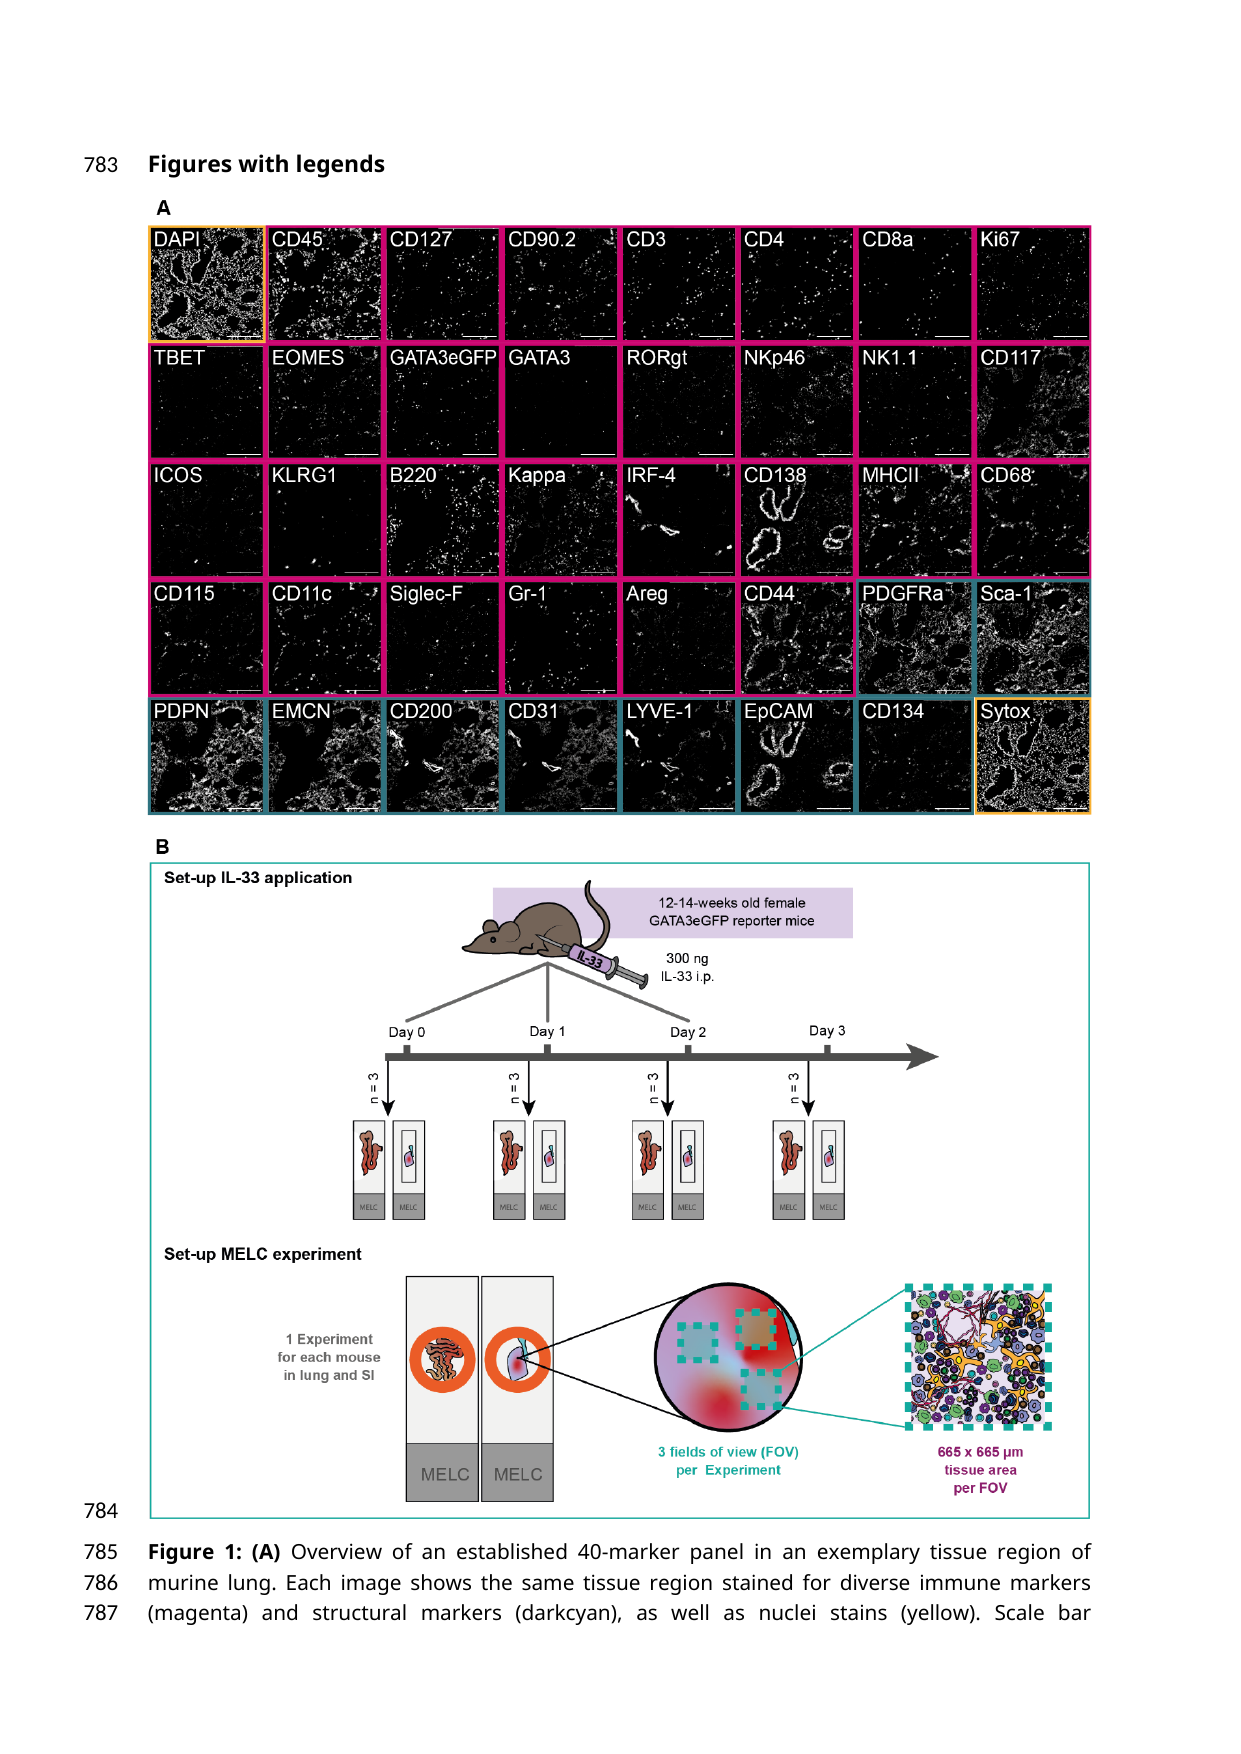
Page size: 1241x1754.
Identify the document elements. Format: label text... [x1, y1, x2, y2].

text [148, 1537, 1093, 1627]
picture [147, 198, 1092, 1519]
text Figures with legends [148, 148, 1093, 179]
